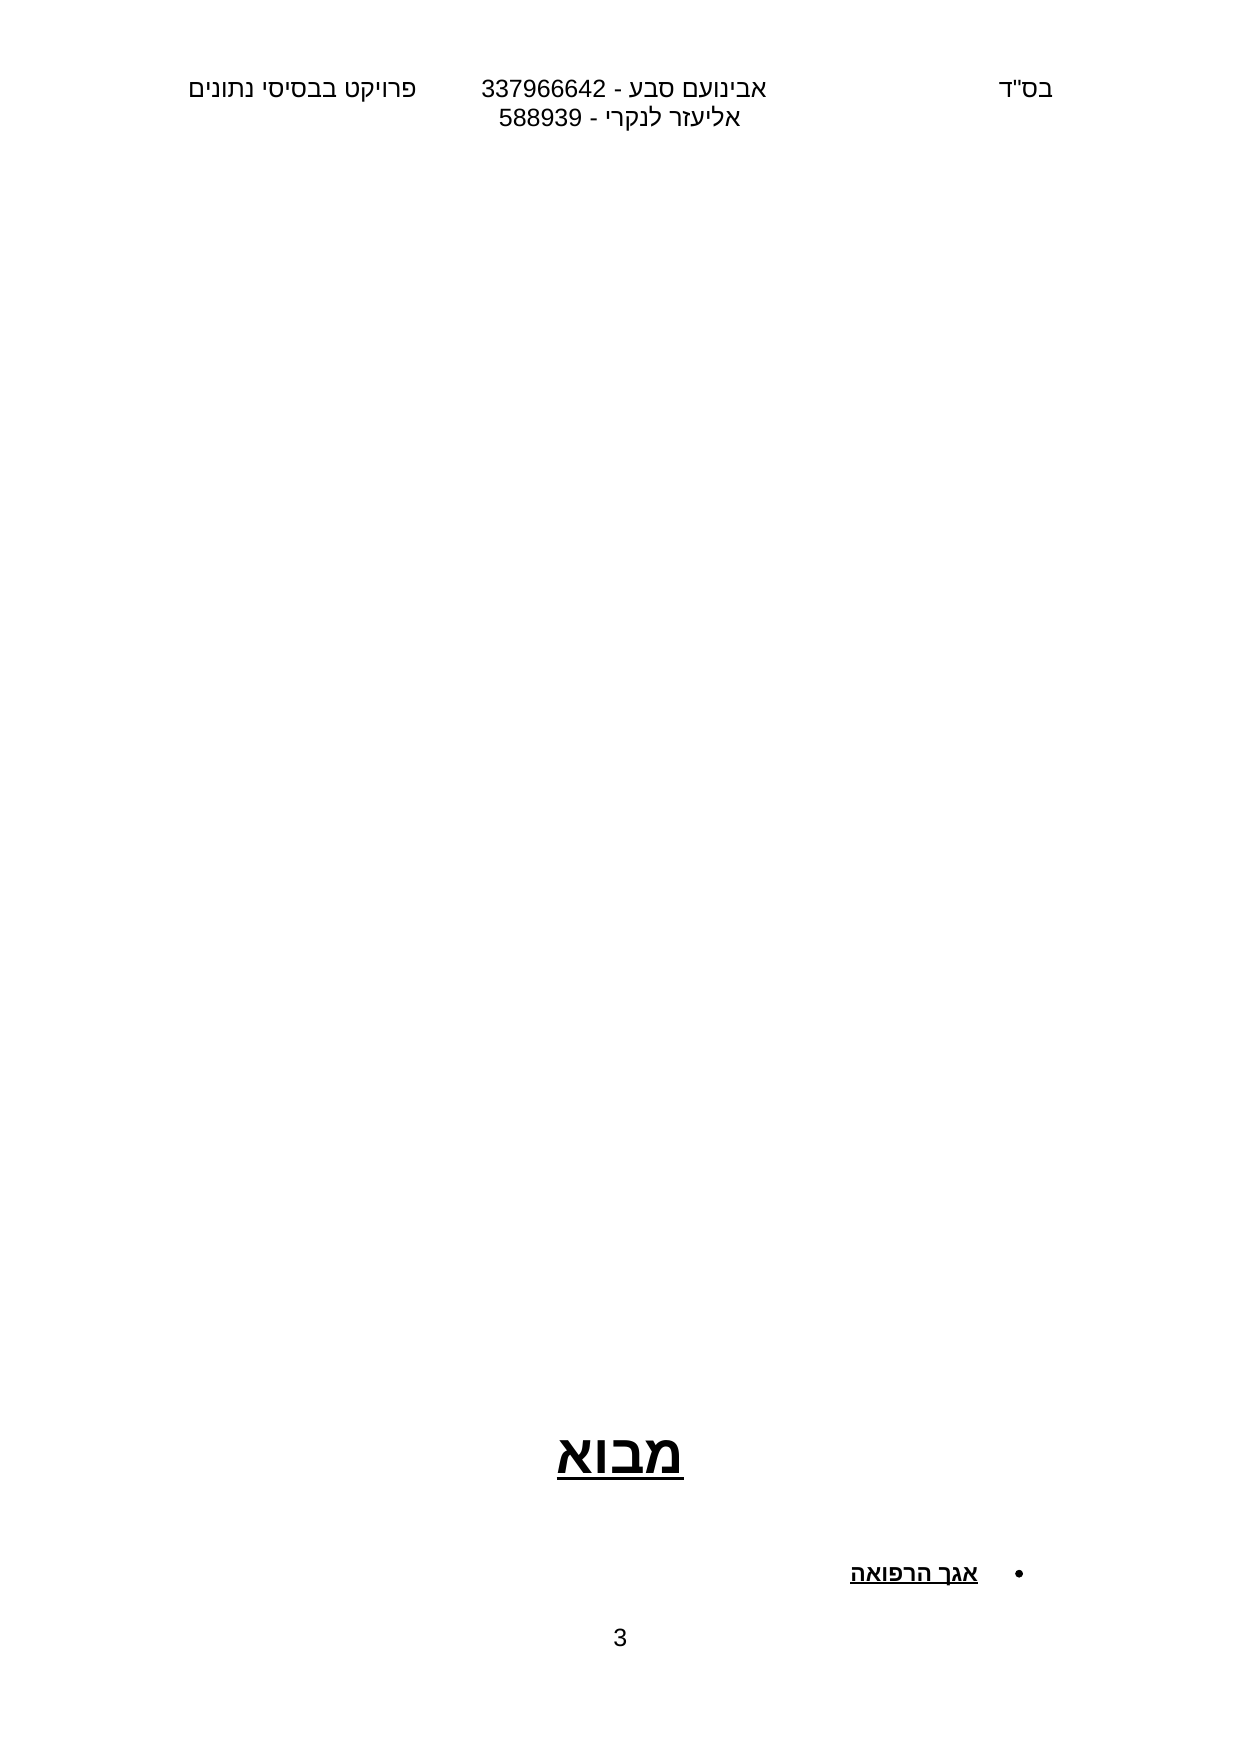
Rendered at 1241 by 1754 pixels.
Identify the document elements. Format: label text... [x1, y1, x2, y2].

subtitle מבוא [187, 1422, 1053, 1485]
list אגך הרפואה [187, 1559, 1016, 1586]
